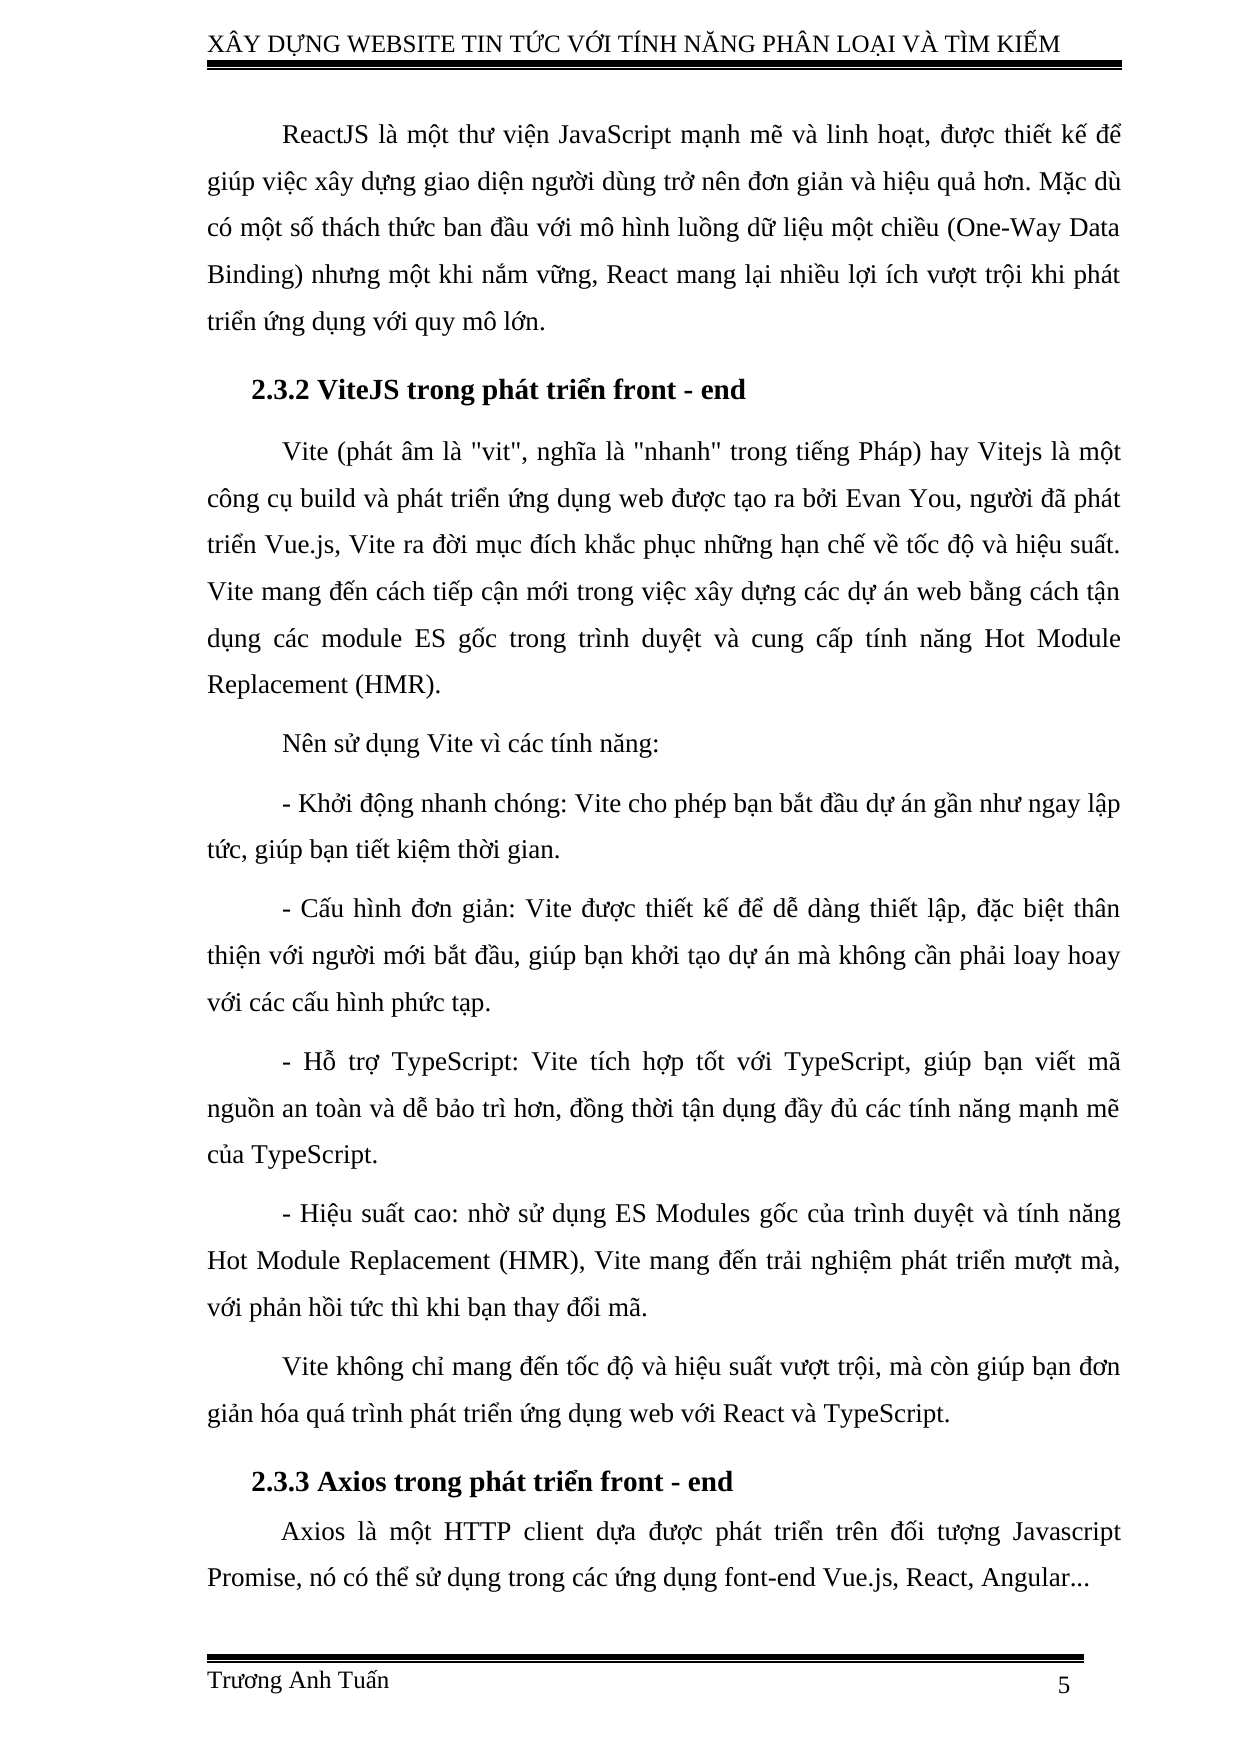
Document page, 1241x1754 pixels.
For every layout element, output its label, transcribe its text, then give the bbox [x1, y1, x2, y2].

text Nên sử dụng Vite vì các tính năng: [207, 728, 1122, 759]
list 2.3.3 Axios trong phát triển front - end [207, 1464, 1122, 1498]
text - Khởi động nhanh chóng: Vite cho phép bạn bắt đầu dự án gần như ngay lập tức, giúp bạn tiết kiệm thời gian. [207, 787, 1122, 864]
list 2.3.2 ViteJS trong phát triển front - end [207, 372, 1122, 406]
text Vite (phát âm là "vit", nghĩa là "nhanh" trong tiếng Pháp) hay Vitejs là một công cụ build và phát triển ứng dụng web được tạo ra bởi Evan You, người đã phát triển Vue.js, Vite ra đời mục đích khắc phục những hạn chế về tốc độ và hiệu suất. Vite mang đến cách tiếp cận mới trong việc xây dựng các dự án web bằng cách tận dụng các module ES gốc trong trình duyệt và cung cấp tính năng Hot Module Replacement (HMR). [207, 435, 1122, 699]
text Axios là một HTTP client dựa được phát triển trên đối tượng Javascript Promise, nó có thể sử dụng trong các ứng dụng font-end Vue.js, React, Angular... [207, 1514, 1122, 1592]
text - Hiệu suất cao: nhờ sử dụng ES Modules gốc của trình duyệt và tính năng Hot Module Replacement (HMR), Vite mang đến trải nghiệm phát triển mượt mà, với phản hồi tức thì khi bạn thay đổi mã. [207, 1198, 1122, 1322]
text - Hỗ trợ TypeScript: Vite tích hợp tốt với TypeScript, giúp bạn viết mã nguồn an toàn và dễ bảo trì hơn, đồng thời tận dụng đầy đủ các tính năng mạnh mẽ của TypeScript. [207, 1045, 1122, 1169]
text ReactJS là một thư viện JavaScript mạnh mẽ và linh hoạt, được thiết kế để giúp việc xây dựng giao diện người dùng trở nên đơn giản và hiệu quả hơn. Mặc dù có một số thách thức ban đầu với mô hình luồng dữ liệu một chiều (One-Way Data Binding) nhưng một khi nắm vững, React mang lại nhiều lợi ích vượt trội khi phát triển ứng dụng với quy mô lớn. [207, 118, 1122, 336]
text - Cấu hình đơn giản: Vite được thiết kế để dễ dàng thiết lập, đặc biệt thân thiện với người mới bắt đầu, giúp bạn khởi tạo dự án mà không cần phải loay hoay với các cấu hình phức tạp. [207, 893, 1122, 1017]
text Vite không chỉ mang đến tốc độ và hiệu suất vượt trội, mà còn giúp bạn đơn giản hóa quá trình phát triển ứng dụng web với React và TypeScript. [207, 1350, 1122, 1428]
